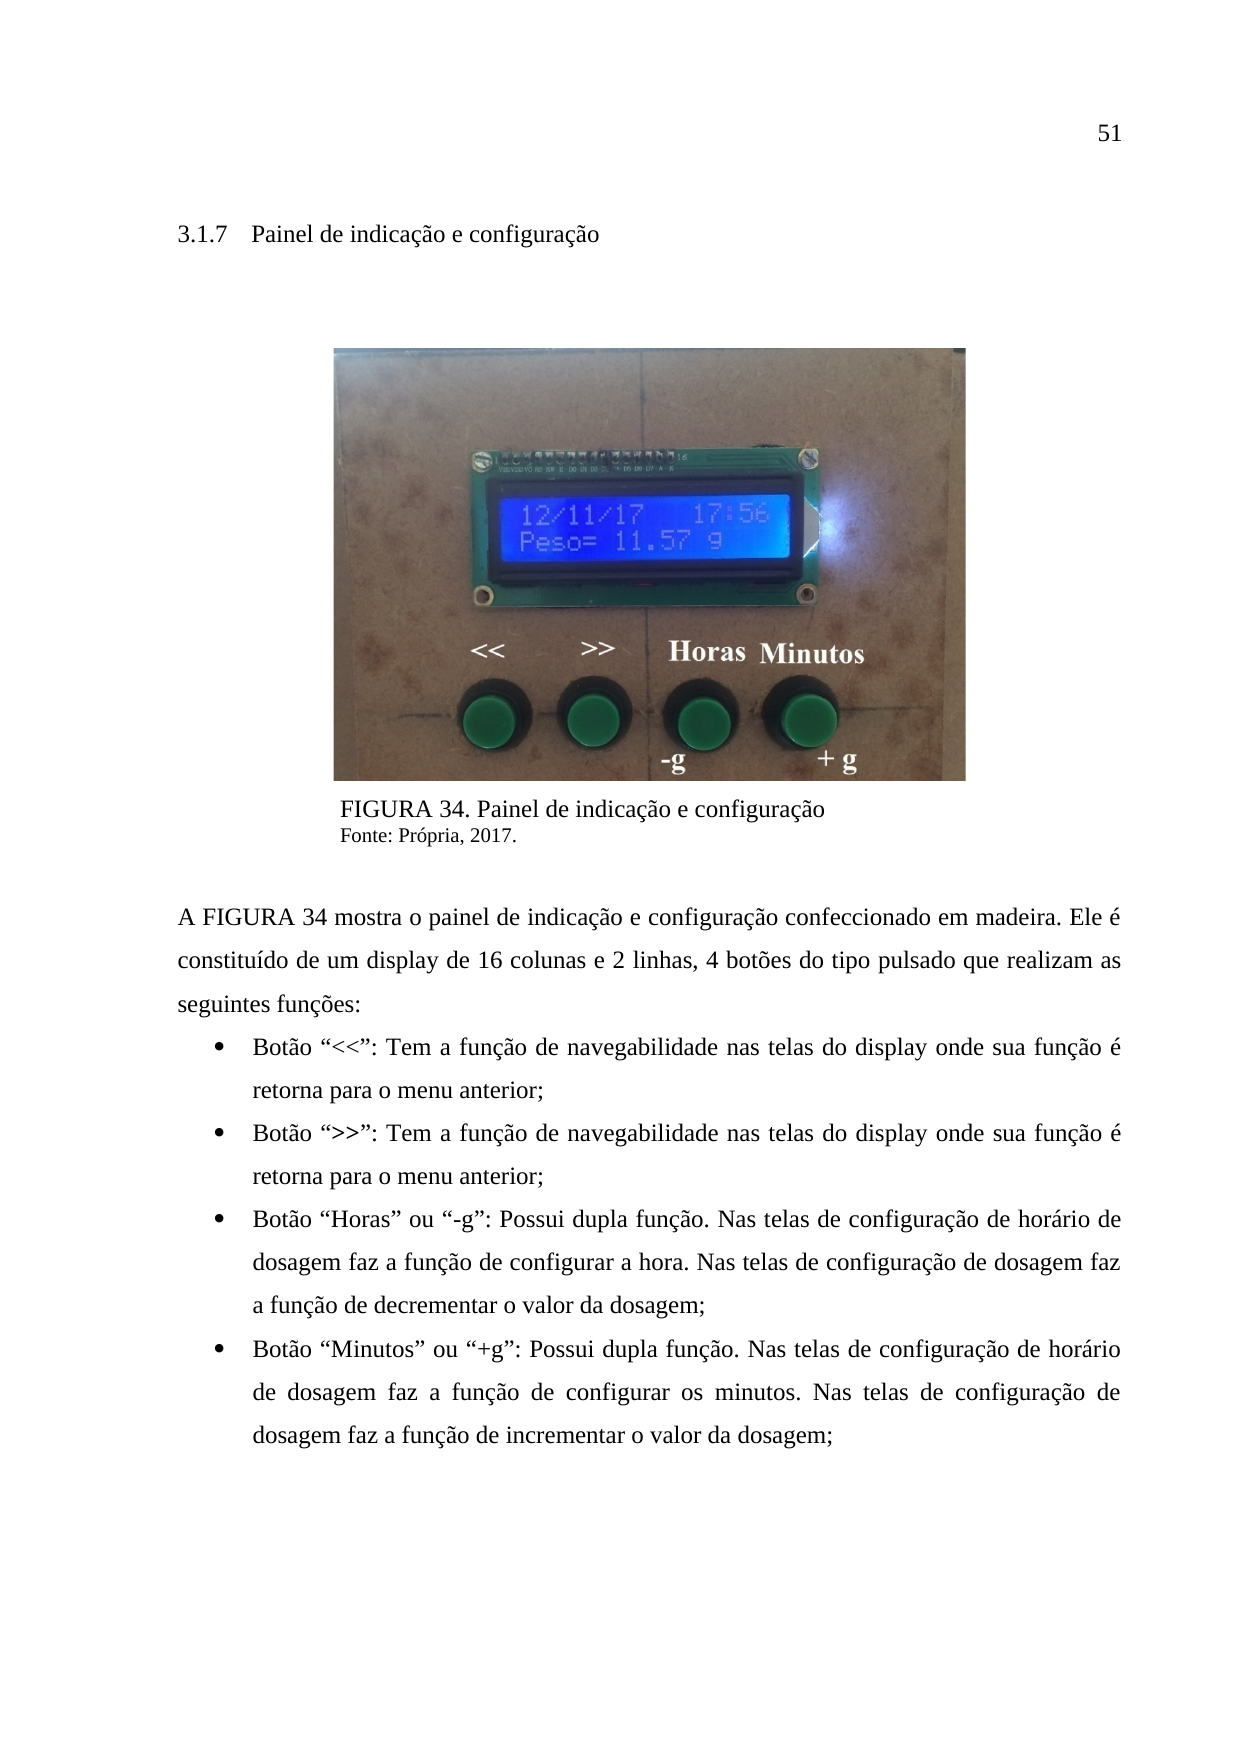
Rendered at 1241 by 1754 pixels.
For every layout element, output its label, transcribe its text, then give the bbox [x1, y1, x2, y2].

subtitle 3.1.7 Painel de indicação e configuração [177, 219, 1122, 247]
list Botão “Horas” ou “-g”: Possui dupla função. Nas telas de configuração de horário de dosagem faz a função de configurar a hora. Nas telas de configuração de dosagem faz a função de decrementar o valor da dosagem; [215, 1204, 1122, 1319]
text Fonte: Própria, 2017. [340, 823, 1122, 847]
text A FIGURA 34 mostra o painel de indicação e configuração confeccionado em madeira. Ele é constituído de um display de 16 colunas e 2 linhas, 4 botões do tipo pulsado que realizam as seguintes funções: [177, 902, 1122, 1017]
picture [333, 348, 966, 781]
text FIGURA 34. Painel de indicação e configuração [340, 794, 1122, 823]
list Botão “>>”: Tem a função de navegabilidade nas telas do display onde sua função é retorna para o menu anterior; [215, 1118, 1122, 1190]
list Botão “Minutos” ou “+g”: Possui dupla função. Nas telas de configuração de horário de dosagem faz a função de configurar os minutos. Nas telas de configuração de dosagem faz a função de incrementar o valor da dosagem; [215, 1334, 1122, 1449]
list Botão “<<”: Tem a função de navegabilidade nas telas do display onde sua função é retorna para o menu anterior; [215, 1032, 1122, 1104]
